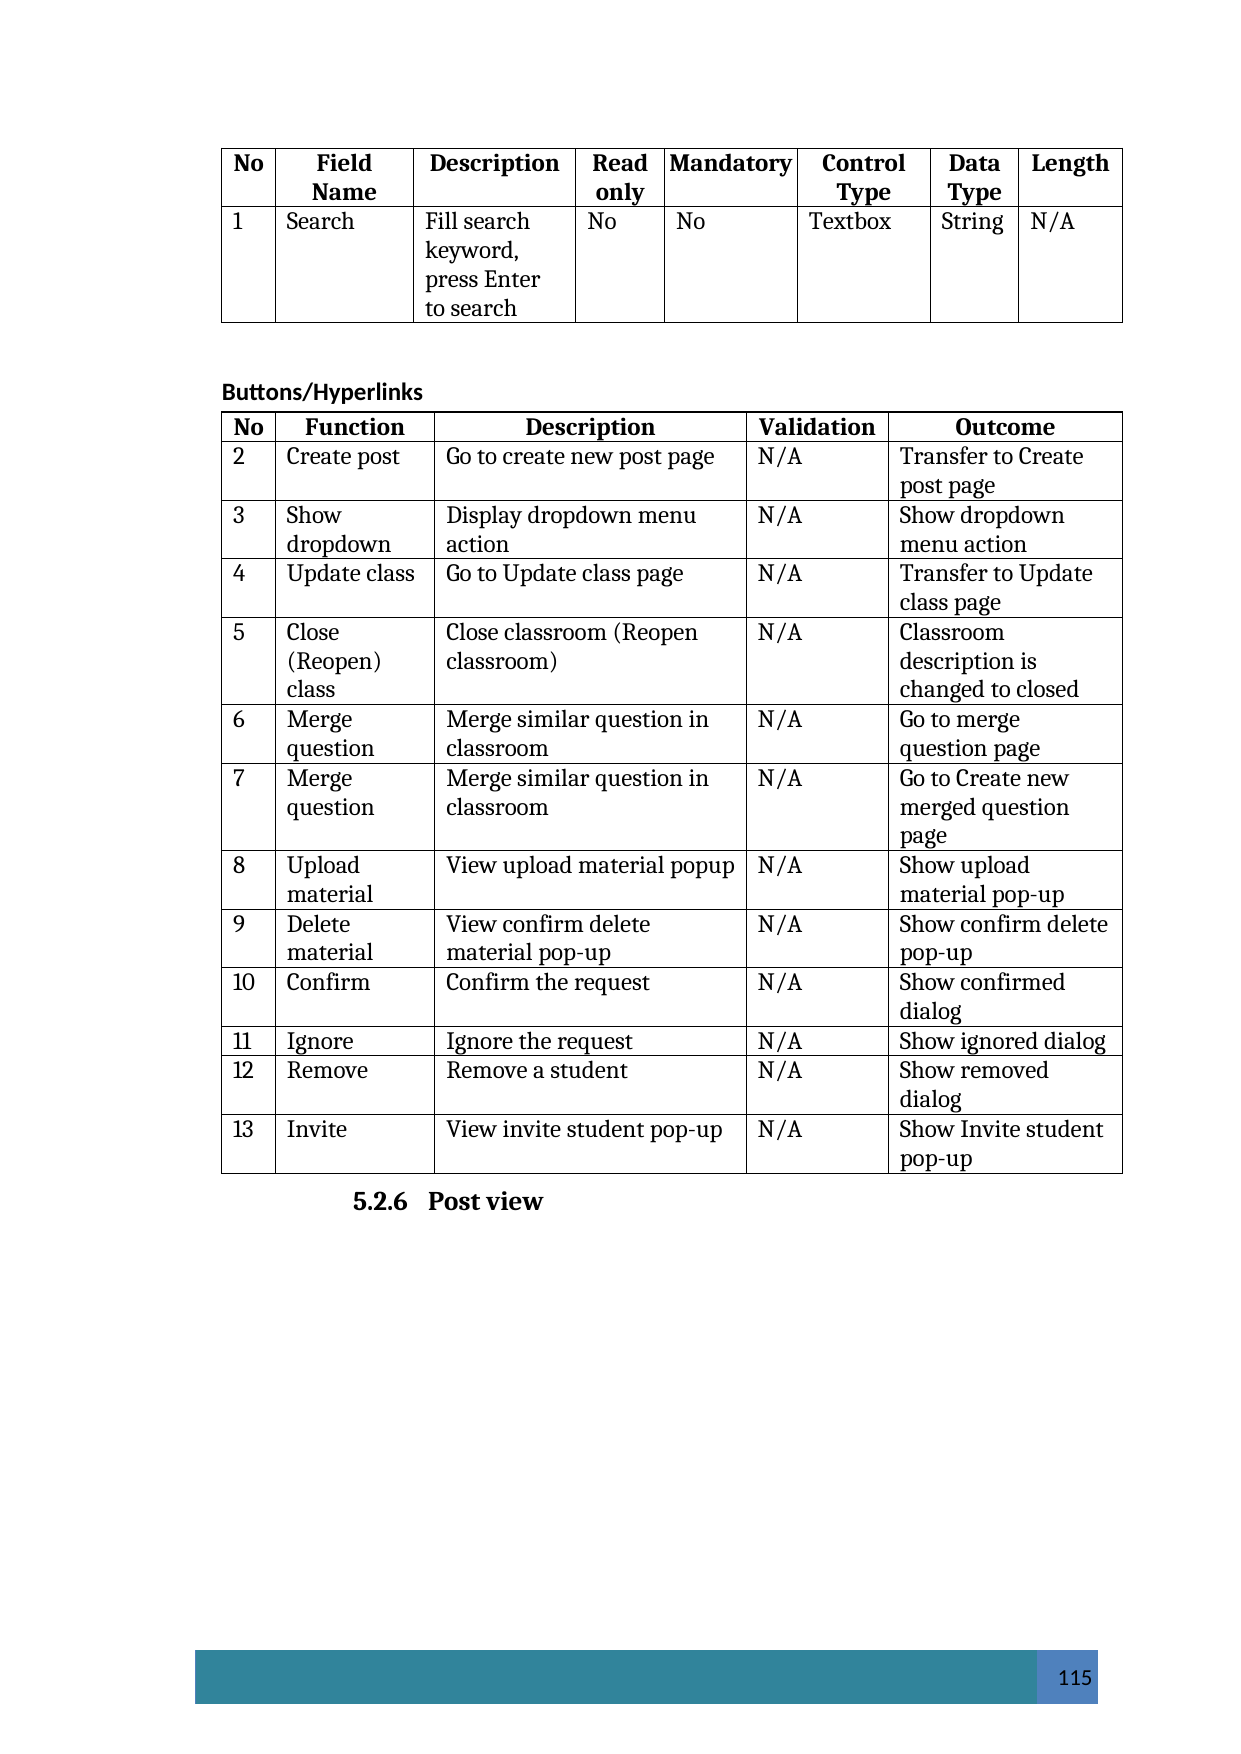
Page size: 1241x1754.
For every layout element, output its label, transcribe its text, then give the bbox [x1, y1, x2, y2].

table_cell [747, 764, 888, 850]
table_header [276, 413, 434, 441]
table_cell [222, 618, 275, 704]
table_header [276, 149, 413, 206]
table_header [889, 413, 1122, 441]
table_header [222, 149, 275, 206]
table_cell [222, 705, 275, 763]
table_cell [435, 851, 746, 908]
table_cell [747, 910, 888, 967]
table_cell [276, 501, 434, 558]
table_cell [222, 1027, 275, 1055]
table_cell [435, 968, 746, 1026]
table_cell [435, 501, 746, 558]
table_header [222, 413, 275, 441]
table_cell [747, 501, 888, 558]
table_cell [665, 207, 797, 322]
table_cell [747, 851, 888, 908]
subtitle Post view [353, 1186, 1122, 1217]
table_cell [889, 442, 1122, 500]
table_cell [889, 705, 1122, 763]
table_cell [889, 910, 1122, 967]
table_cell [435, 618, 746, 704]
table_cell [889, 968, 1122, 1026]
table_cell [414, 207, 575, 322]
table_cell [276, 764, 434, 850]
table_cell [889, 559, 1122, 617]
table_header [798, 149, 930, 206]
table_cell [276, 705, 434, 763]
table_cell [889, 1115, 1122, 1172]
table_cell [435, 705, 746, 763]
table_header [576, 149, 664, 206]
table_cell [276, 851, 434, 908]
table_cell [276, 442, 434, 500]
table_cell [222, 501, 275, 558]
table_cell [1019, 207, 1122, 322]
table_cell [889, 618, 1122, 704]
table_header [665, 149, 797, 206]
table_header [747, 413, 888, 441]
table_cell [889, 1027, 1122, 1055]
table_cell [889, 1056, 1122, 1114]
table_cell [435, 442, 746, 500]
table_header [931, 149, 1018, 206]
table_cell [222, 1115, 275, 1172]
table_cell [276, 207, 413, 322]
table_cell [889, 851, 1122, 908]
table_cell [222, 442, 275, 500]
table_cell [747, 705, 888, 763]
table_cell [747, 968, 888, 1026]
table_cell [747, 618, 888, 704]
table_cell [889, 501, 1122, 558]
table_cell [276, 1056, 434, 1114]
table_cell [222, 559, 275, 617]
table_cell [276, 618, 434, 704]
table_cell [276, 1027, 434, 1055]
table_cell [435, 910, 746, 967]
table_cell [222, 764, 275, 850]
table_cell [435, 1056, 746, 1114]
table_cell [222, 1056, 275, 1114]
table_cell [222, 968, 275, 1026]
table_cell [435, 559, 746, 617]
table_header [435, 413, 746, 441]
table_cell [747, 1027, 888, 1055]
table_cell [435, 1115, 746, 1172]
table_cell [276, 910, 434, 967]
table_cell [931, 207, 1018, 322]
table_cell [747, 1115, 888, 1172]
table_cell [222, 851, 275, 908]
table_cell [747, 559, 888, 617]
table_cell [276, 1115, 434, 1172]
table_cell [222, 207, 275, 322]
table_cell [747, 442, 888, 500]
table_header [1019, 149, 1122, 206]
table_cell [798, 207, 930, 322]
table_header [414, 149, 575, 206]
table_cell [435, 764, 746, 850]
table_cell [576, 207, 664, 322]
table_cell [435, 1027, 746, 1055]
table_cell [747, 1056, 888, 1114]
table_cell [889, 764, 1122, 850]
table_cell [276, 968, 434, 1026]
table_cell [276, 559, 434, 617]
text Buttons/Hyperlinks [222, 376, 1122, 407]
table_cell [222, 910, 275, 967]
